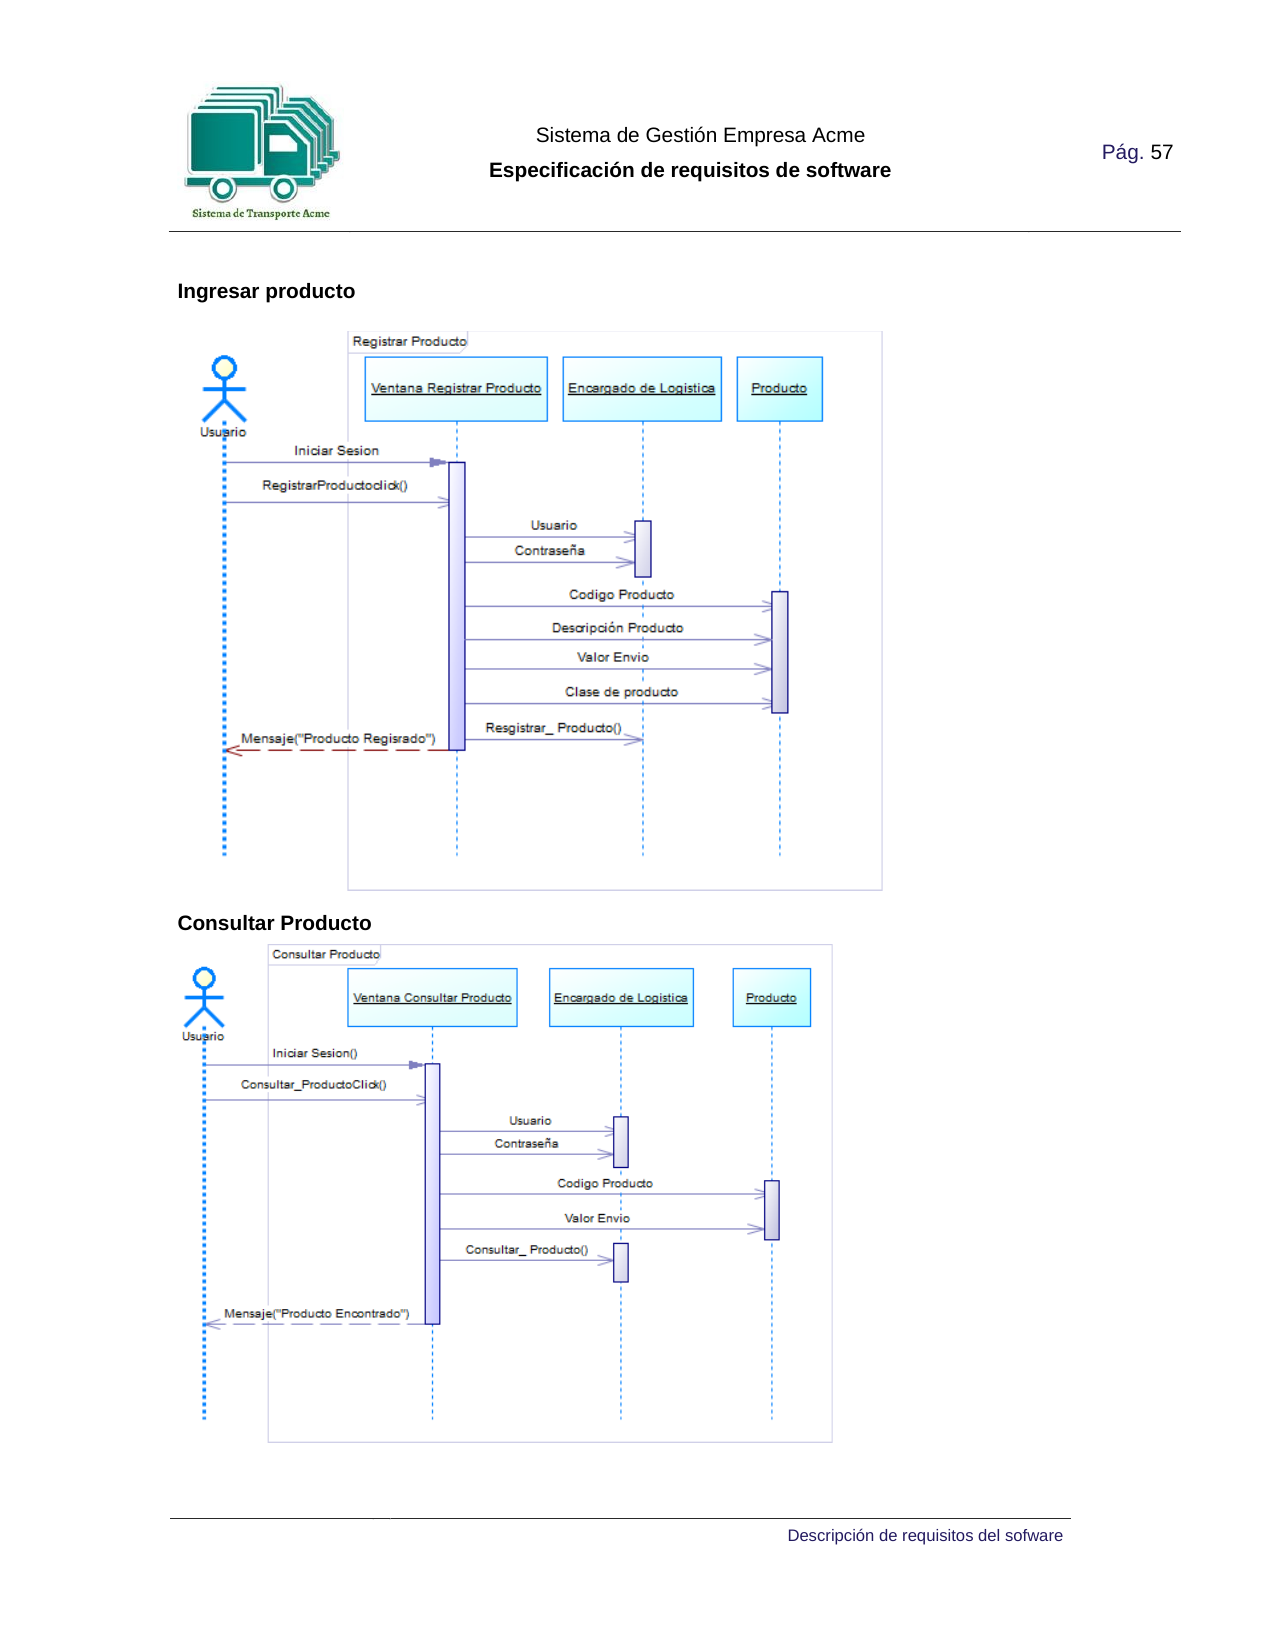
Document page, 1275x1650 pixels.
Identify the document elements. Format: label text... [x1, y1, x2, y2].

picture [182, 944, 833, 1443]
text Ingresar producto [177, 279, 1206, 303]
picture [177, 81, 344, 221]
picture [200, 331, 883, 891]
text Consultar Producto [177, 911, 1206, 935]
